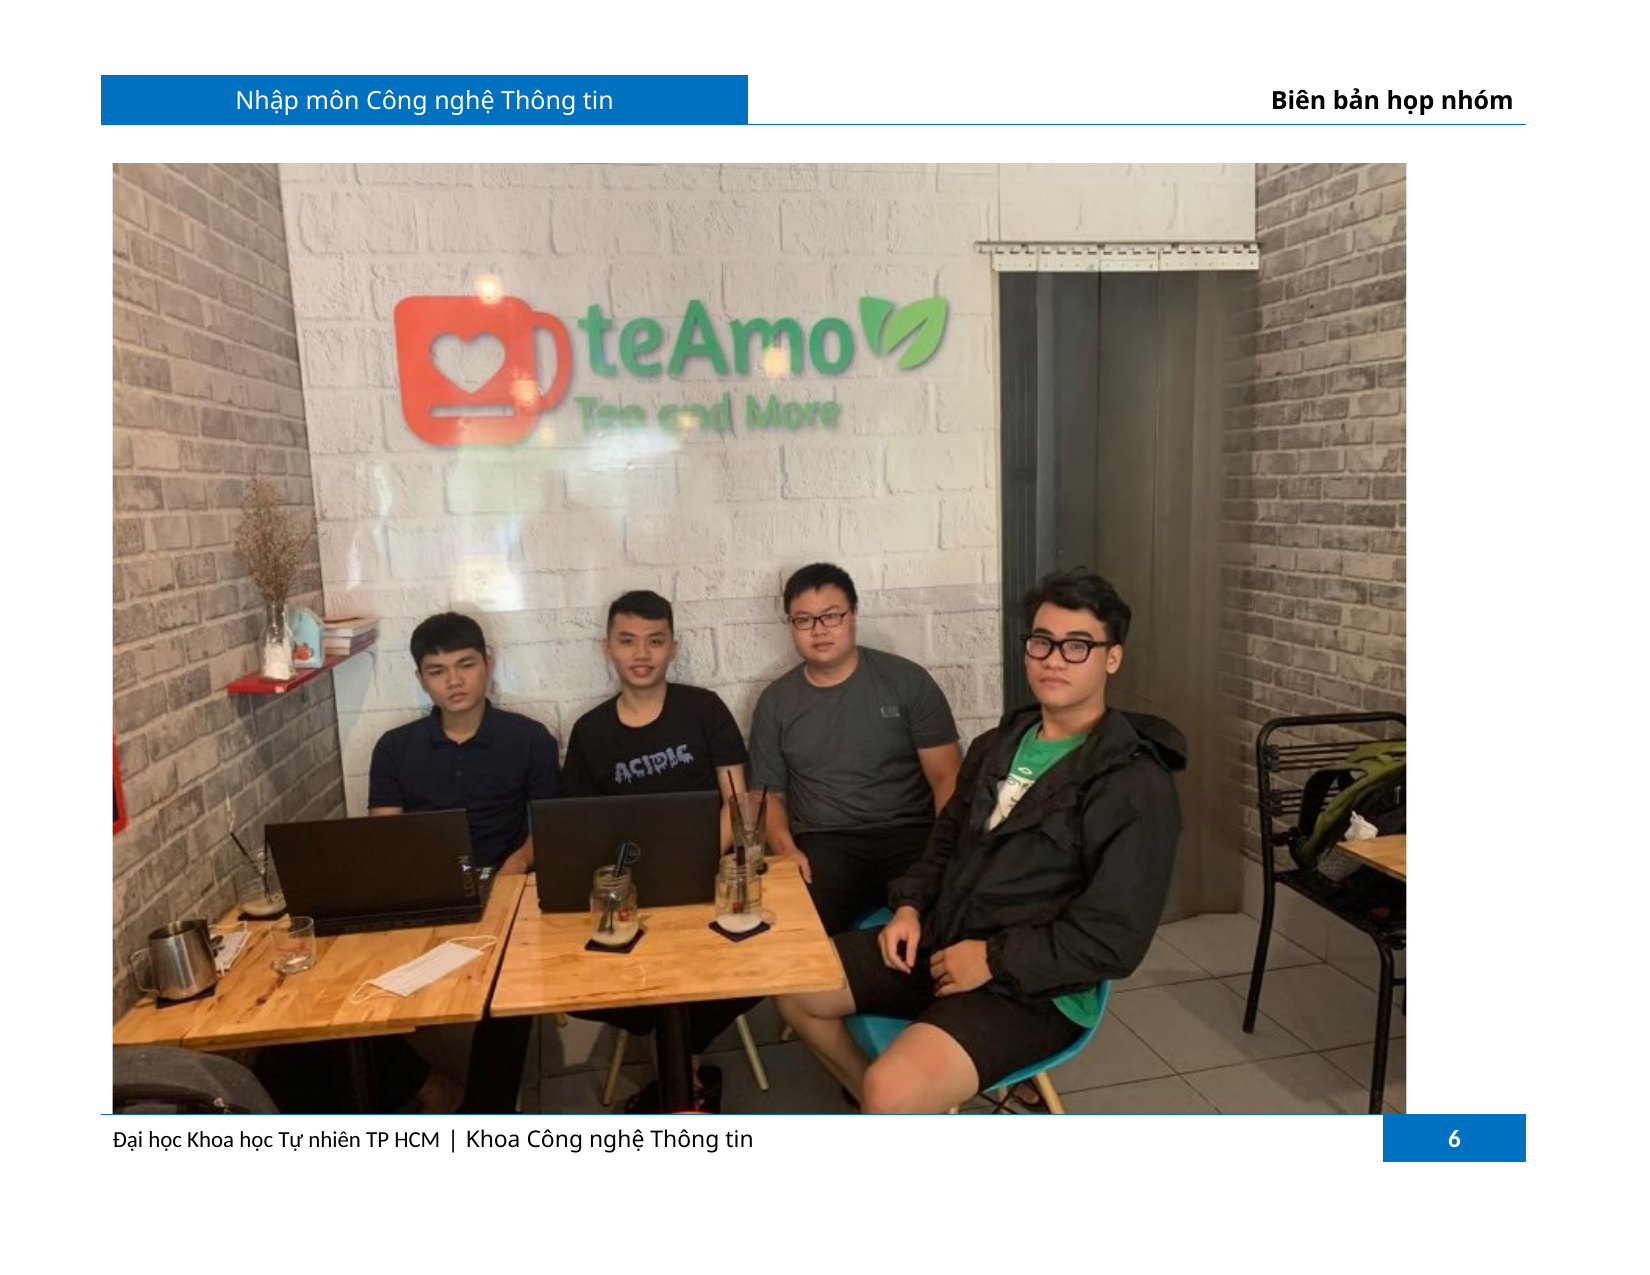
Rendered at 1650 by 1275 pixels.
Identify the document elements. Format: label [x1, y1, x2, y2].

picture [112, 163, 1407, 1114]
